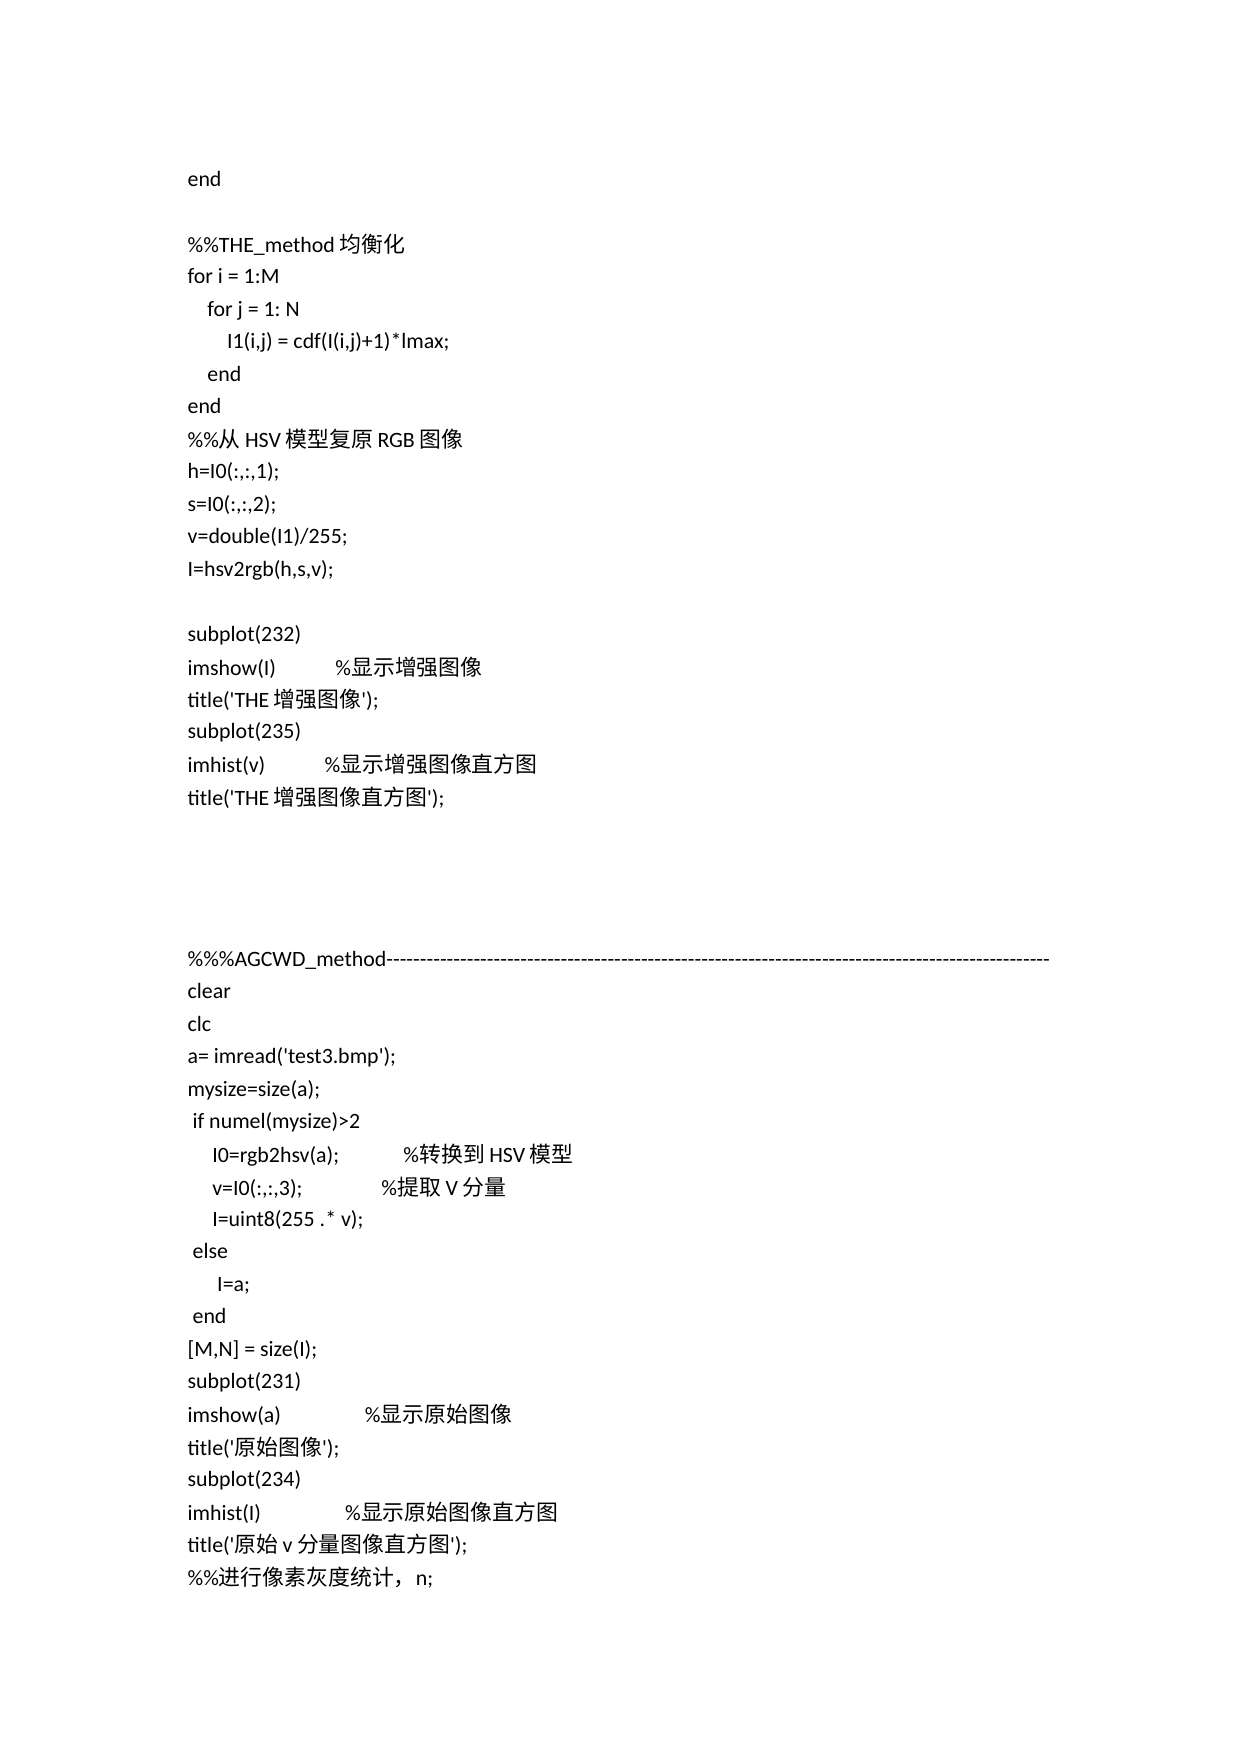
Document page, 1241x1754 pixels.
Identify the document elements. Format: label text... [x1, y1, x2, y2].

text I=a; [187, 1267, 1053, 1299]
text for j = 1: N [187, 292, 1053, 324]
text for i = 1:M [187, 259, 1053, 292]
text end [187, 389, 1053, 422]
text I=uint8(255 .* v); [187, 1202, 1053, 1234]
text [M,N] = size(I); [187, 1332, 1053, 1364]
text h=I0(:,:,1); [187, 454, 1053, 487]
text end [187, 357, 1053, 389]
text v=double(I1)/255; [187, 519, 1053, 552]
text end [187, 162, 1053, 194]
text title('原始图像'); [187, 1429, 1053, 1462]
text imshow(I) %显示增强图像 [187, 649, 1053, 682]
text if numel(mysize)>2 [187, 1104, 1053, 1137]
text %%进行像素灰度统计，n; [187, 1559, 1053, 1592]
text title('THE增强图像直方图'); [187, 779, 1053, 812]
text subplot(235) [187, 714, 1053, 747]
text mysize=size(a); [187, 1072, 1053, 1104]
text %%从HSV模型复原RGB图像 [187, 422, 1053, 454]
text end [187, 1299, 1053, 1332]
text clear [187, 974, 1053, 1007]
text title('原始v分量图像直方图'); [187, 1527, 1053, 1559]
text I1(i,j) = cdf(I(i,j)+1)*lmax; [187, 324, 1053, 357]
text v=I0(:,:,3); %提取V分量 [187, 1169, 1053, 1202]
text subplot(232) [187, 617, 1053, 649]
text subplot(231) [187, 1364, 1053, 1397]
text s=I0(:,:,2); [187, 487, 1053, 519]
text %%%AGCWD_method--------------------------------------------------------------------------------------------------- [187, 942, 1053, 974]
text I0=rgb2hsv(a); %转换到HSV模型 [187, 1137, 1053, 1169]
text title('THE增强图像'); [187, 682, 1053, 714]
text subplot(234) [187, 1462, 1053, 1494]
text imhist(I) %显示原始图像直方图 [187, 1494, 1053, 1527]
text clc [187, 1007, 1053, 1039]
text imshow(a) %显示原始图像 [187, 1397, 1053, 1429]
text I=hsv2rgb(h,s,v); [187, 552, 1053, 584]
text else [187, 1234, 1053, 1267]
text %%THE_method均衡化 [187, 227, 1053, 259]
text a= imread('test3.bmp'); [187, 1039, 1053, 1072]
text imhist(v) %显示增强图像直方图 [187, 747, 1053, 779]
